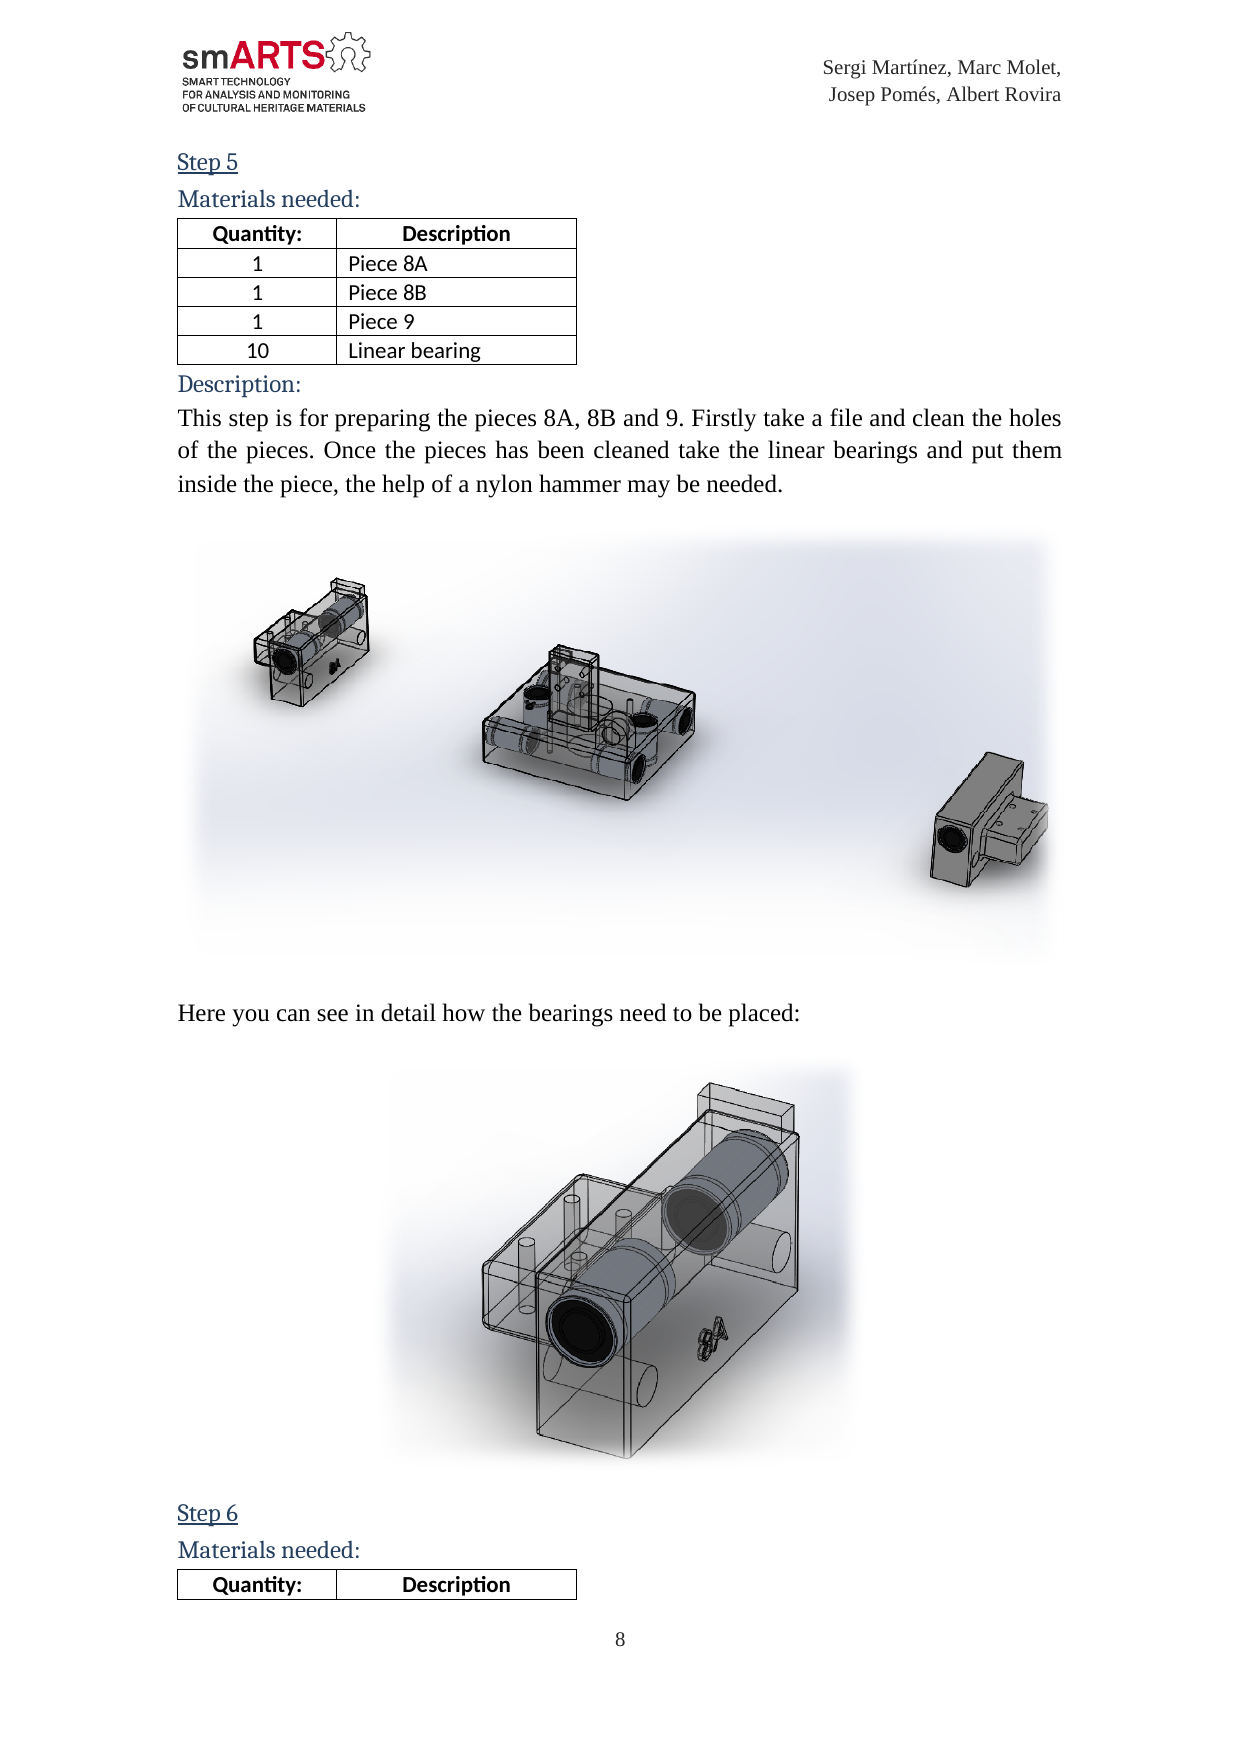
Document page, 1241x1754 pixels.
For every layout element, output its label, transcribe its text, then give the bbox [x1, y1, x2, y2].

table_header Description [337, 219, 576, 248]
table_cell 1 [178, 307, 336, 335]
table_header Quantity: [178, 219, 336, 248]
picture [206, 551, 1036, 945]
picture [177, 24, 374, 123]
table_cell Piece 8B [337, 278, 576, 306]
table_cell Piece 9 [337, 307, 576, 335]
table_cell 1 [178, 278, 336, 306]
subtitle Step 6 [177, 1499, 1063, 1527]
table_cell Piece 8A [337, 249, 576, 277]
text This step is for preparing the pieces 8A, 8B and 9. Firstly take a file and clean the holes of the pieces. Once the pieces has been cleaned take the linear bearings and put them inside the piece, the help of a nylon hammer may be needed. [177, 403, 1063, 497]
subtitle Step 5 [177, 148, 1063, 176]
table_header Quantity: [178, 1570, 336, 1599]
table_header Description [337, 1570, 576, 1599]
subtitle Description: [177, 369, 1063, 398]
text Here you can see in detail how the bearings need to be placed: [177, 998, 1063, 1027]
table_cell 10 [178, 336, 336, 364]
table_cell 1 [178, 249, 336, 277]
picture [401, 1081, 838, 1444]
subtitle Materials needed: [177, 1536, 1063, 1565]
table_cell Linear bearing [337, 336, 576, 364]
subtitle Materials needed: [177, 185, 1063, 213]
